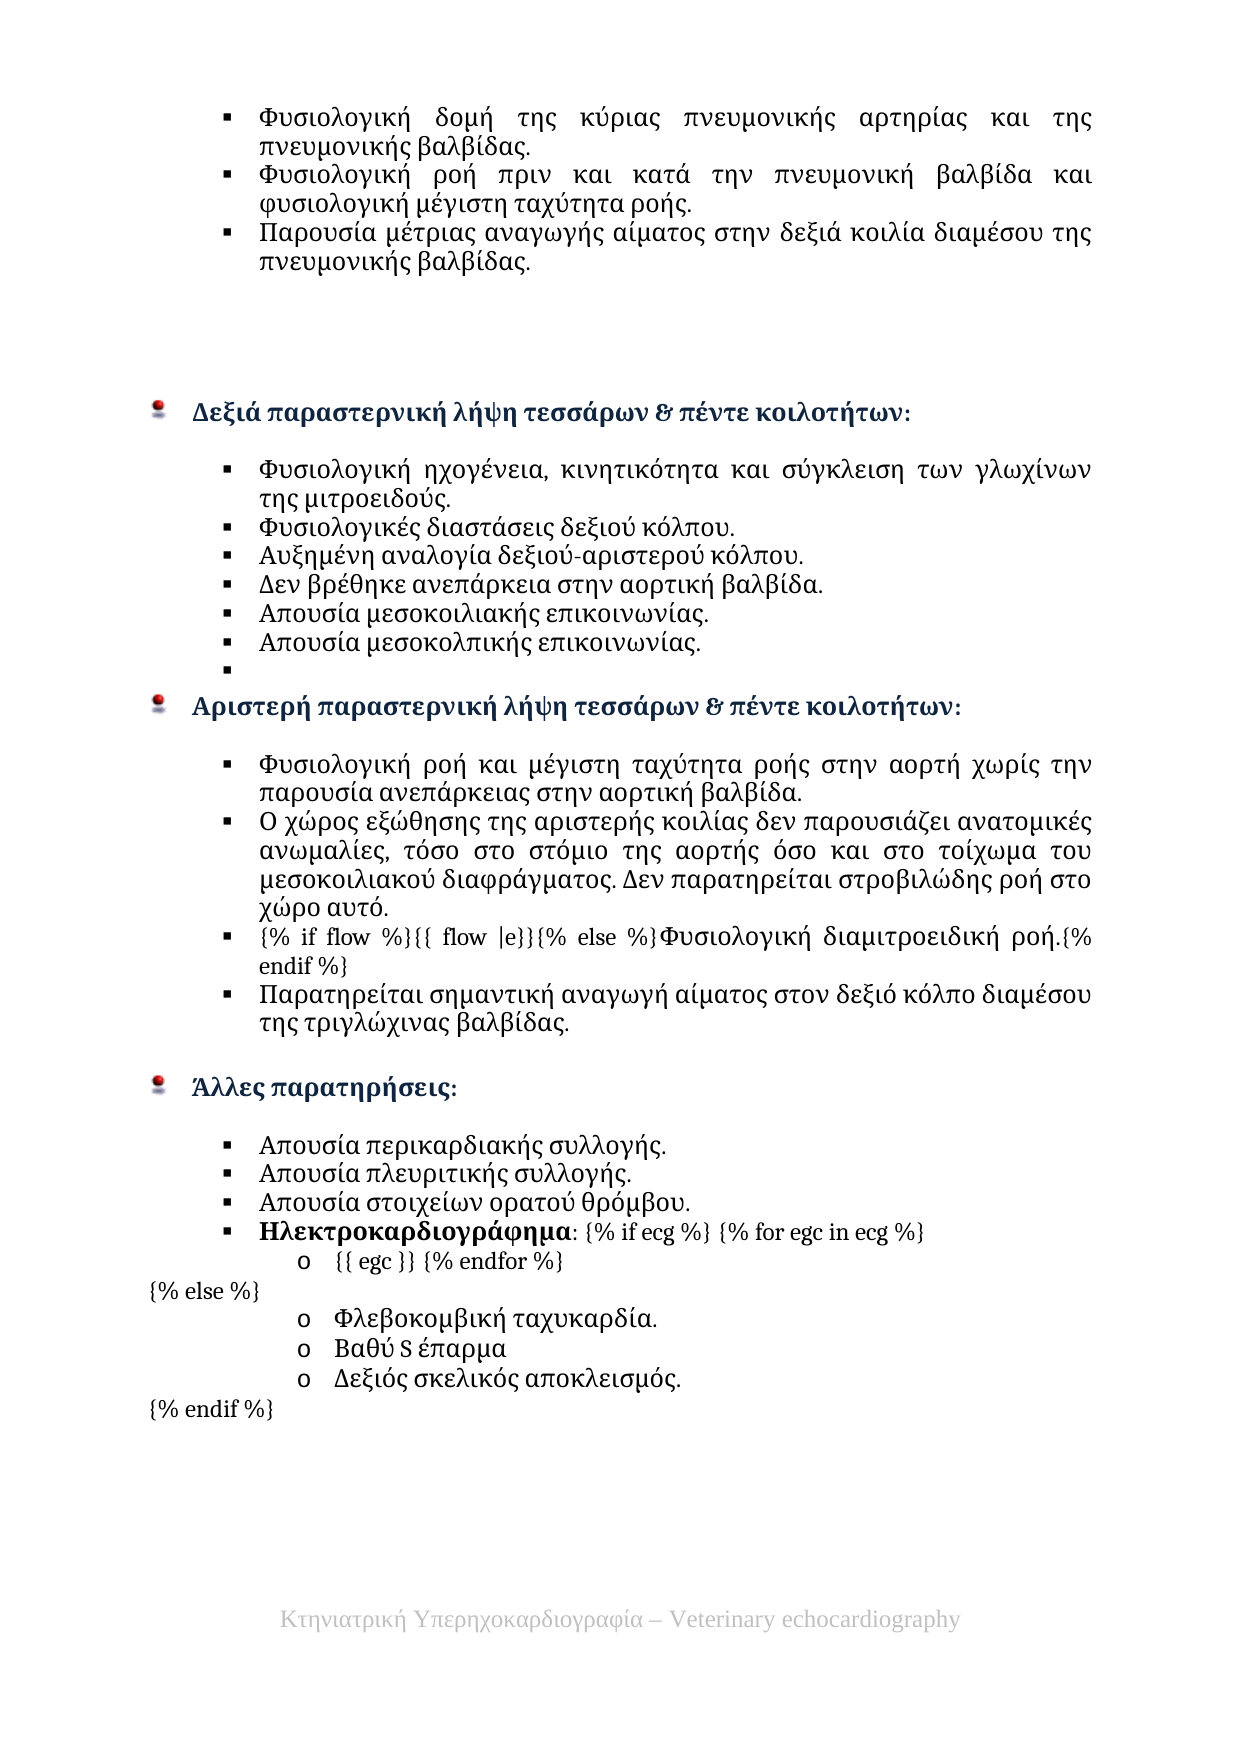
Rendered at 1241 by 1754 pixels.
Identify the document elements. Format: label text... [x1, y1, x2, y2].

list {% if flow %}{{ flow |e}}{% else %}Φυσιολογική διαμιτροειδική ροή.{% endif %} [221, 923, 1092, 981]
list Δεν βρέθηκε ανεπάρκεια στην αορτική βαλβίδα. [221, 571, 1092, 600]
list Απουσία περικαρδιακής συλλογής. [221, 1132, 1092, 1160]
text {% else %} [148, 1277, 1092, 1305]
list Απουσία μεσοκοιλιακής επικοινωνίας. [221, 600, 1092, 628]
list Παρουσία μέτριας αναγωγής αίματος στην δεξιά κοιλία διαμέσου της πνευμονικής βαλβίδας. [221, 219, 1092, 276]
text Άλλες παρατηρήσεις: [148, 1067, 1092, 1103]
list Φυσιολογικές διαστάσεις δεξιού κόλπου. [221, 513, 1092, 542]
list Παρατηρείται σημαντική αναγωγή αίματος στον δεξιό κόλπο διαμέσου της τριγλώχινας βαλβίδας. [221, 981, 1092, 1038]
list Αυξημένη αναλογία δεξιού-αριστερού κόλπου. [221, 542, 1092, 571]
list Φυσιολογική ροή πριν και κατά την πνευμονική βαλβίδα και φυσιολογική μέγιστη ταχύτητα ροής. [221, 161, 1092, 219]
list Απουσία μεσοκολπικής επικοινωνίας. [221, 628, 1092, 657]
list Δεξιός σκελικός αποκλεισμός. [296, 1365, 1092, 1395]
list Φυσιολογική ηχογένεια, κινητικότητα και σύγκλειση των γλωχίνων της μιτροειδούς. [221, 456, 1092, 513]
text Δεξιά παραστερνική λήψη τεσσάρων & πέντε κοιλοτήτων: [148, 391, 1092, 427]
list Φλεβοκομβική ταχυκαρδία. [296, 1305, 1092, 1335]
text {% endif %} [148, 1395, 1092, 1424]
picture [147, 1066, 170, 1097]
list Ηλεκτροκαρδιογράφημα: {% if ecg %} {% for egc in ecg %} [221, 1218, 1092, 1247]
picture [147, 391, 170, 421]
list Φυσιολογική δομή της κύριας πνευμονικής αρτηρίας και της πνευμονικής βαλβίδας. [221, 104, 1092, 161]
picture [147, 686, 170, 716]
list Απουσία πλευριτικής συλλογής. [221, 1160, 1092, 1189]
list Ο χώρος εξώθησης της αριστερής κοιλίας δεν παρουσιάζει ανατομικές ανωμαλίες, τόσο στο στόμιο της αορτής όσο και στο τοίχωμα του μεσοκοιλιακού διαφράγματος. Δεν παρατηρείται στροβιλώδης ροή στο χώρο αυτό. [221, 808, 1092, 923]
list {{ egc }} {% endfor %} [296, 1247, 1092, 1277]
list Απουσία στοιχείων ορατού θρόμβου. [221, 1189, 1092, 1218]
list Βαθύ S έπαρμα [296, 1335, 1092, 1365]
list Φυσιολογική ροή και μέγιστη ταχύτητα ροής στην αορτή χωρίς την παρουσία ανεπάρκειας στην αορτική βαλβίδα. [221, 751, 1092, 808]
text Αριστερή παραστερνική λήψη τεσσάρων & πέντε κοιλοτήτων: [148, 686, 1092, 722]
